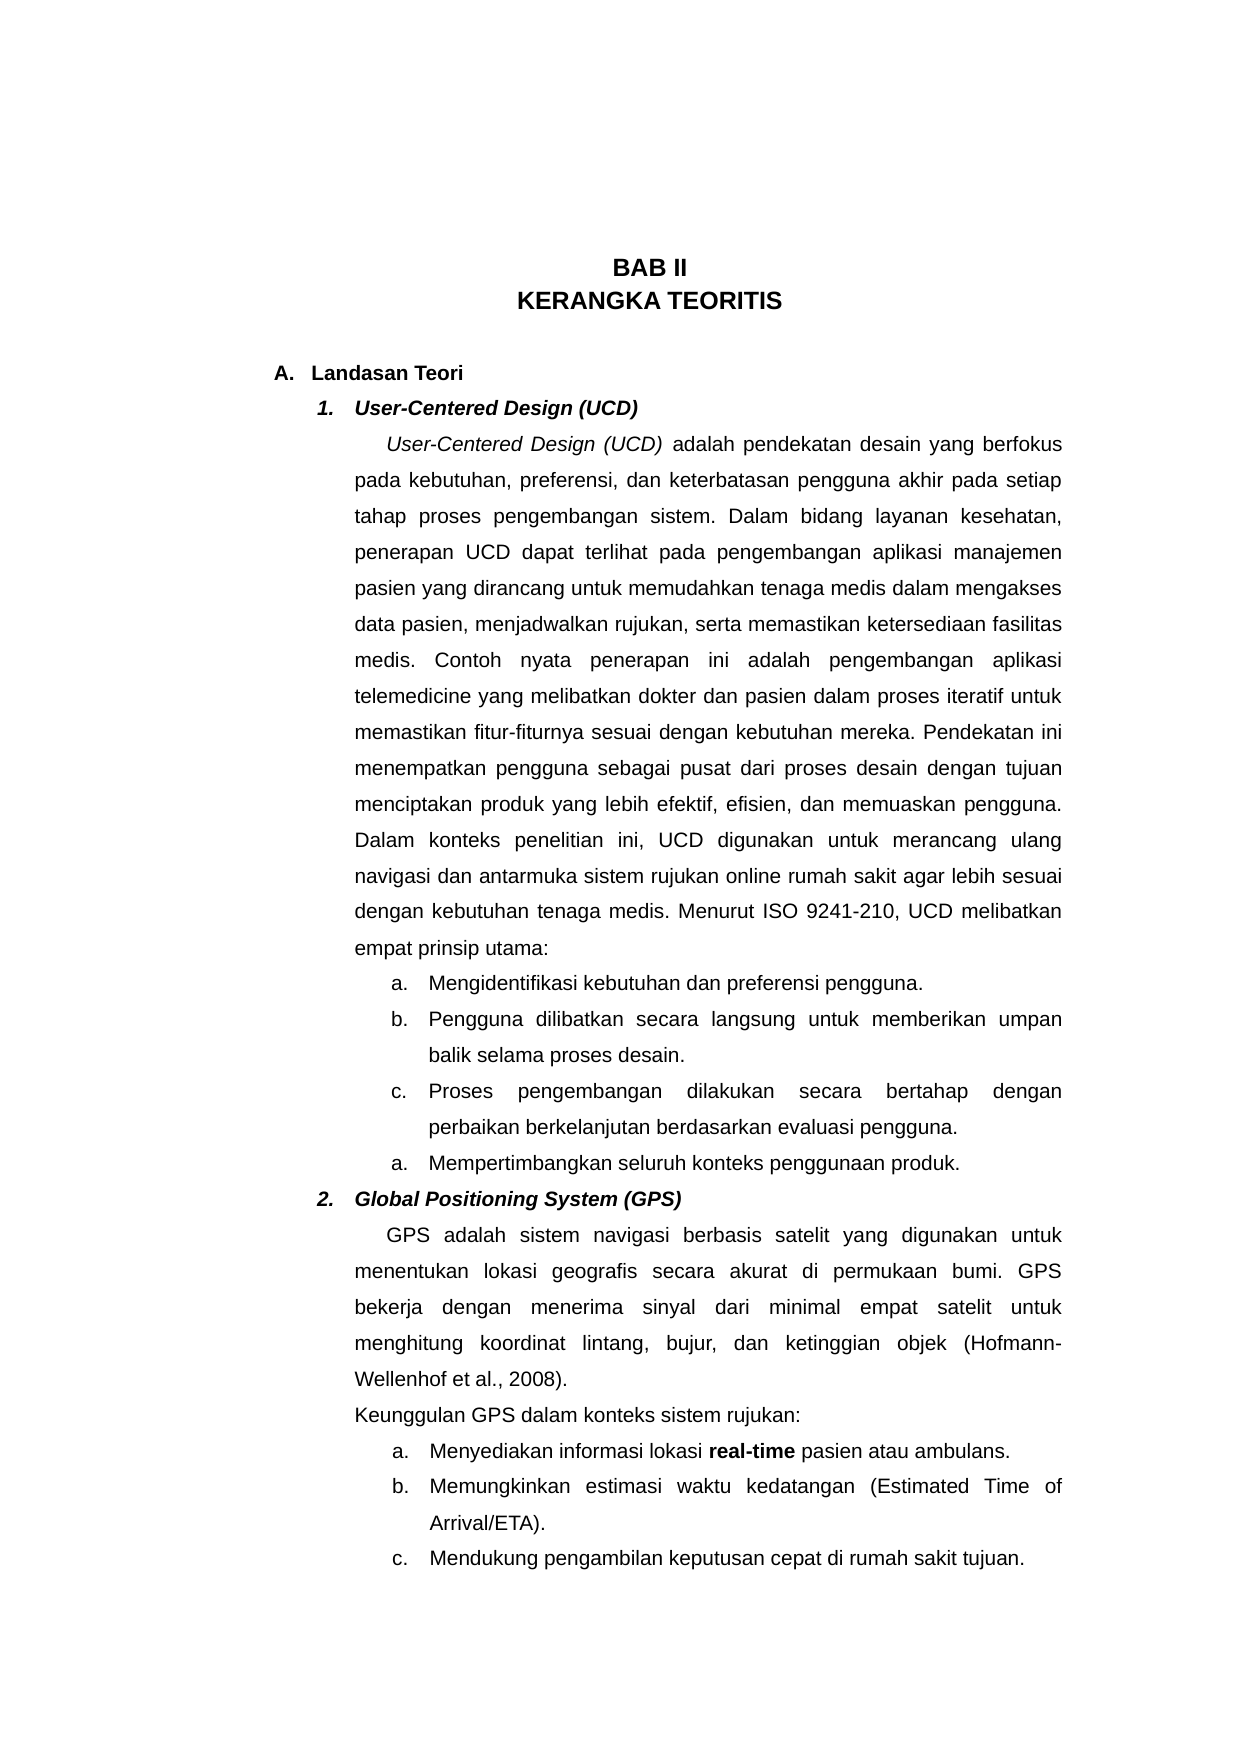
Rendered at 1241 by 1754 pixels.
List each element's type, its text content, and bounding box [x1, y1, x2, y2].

list Global Positioning System (GPS) [317, 1187, 1063, 1211]
list Menyediakan informasi lokasi real-time pasien atau ambulans. [392, 1438, 1063, 1462]
list Memungkinkan estimasi waktu kedatangan (Estimated Time of Arrival/ETA). [392, 1474, 1063, 1534]
list Mendukung pengambilan keputusan cepat di rumah sakit tujuan. [392, 1546, 1063, 1570]
text GPS adalah sistem navigasi berbasis satelit yang digunakan untuk menentukan lokasi geografis secara akurat di permukaan bumi. GPS bekerja dengan menerima sinyal dari minimal empat satelit untuk menghitung koordinat lintang, bujur, dan ketinggian objek (Hofmann-Wellenhof et al., 2008). [354, 1223, 1063, 1391]
text Keunggulan GPS dalam konteks sistem rujukan: [354, 1402, 1063, 1426]
list User-Centered Design (UCD) [317, 396, 1063, 420]
list Pengguna dilibatkan secara langsung untuk memberikan umpan balik selama proses desain. [391, 1007, 1063, 1067]
list Landasan Teori [274, 360, 1063, 384]
list Mempertimbangkan seluruh konteks penggunaan produk. [391, 1151, 1063, 1175]
list Proses pengembangan dilakukan secara bertahap dengan perbaikan berkelanjutan berdasarkan evaluasi pengguna. [391, 1079, 1063, 1139]
list User-Centered Design (UCD) adalah pendekatan desain yang berfokus pada kebutuhan, preferensi, dan keterbatasan pengguna akhir pada setiap tahap proses pengembangan sistem. Dalam bidang layanan kesehatan, penerapan UCD dapat terlihat pada pengembangan aplikasi manajemen pasien yang dirancang untuk memudahkan tenaga medis dalam mengakses data pasien, menjadwalkan rujukan, serta memastikan ketersediaan fasilitas medis. Contoh nyata penerapan ini adalah pengembangan aplikasi telemedicine yang melibatkan dokter dan pasien dalam proses iteratif untuk memastikan fitur-fiturnya sesuai dengan kebutuhan mereka. Pendekatan ini menempatkan pengguna sebagai pusat dari proses desain dengan tujuan menciptakan produk yang lebih efektif, efisien, dan memuaskan pengguna. Dalam konteks penelitian ini, UCD digunakan untuk merancang ulang navigasi dan antarmuka sistem rujukan online rumah sakit agar lebih sesuai dengan kebutuhan tenaga medis. Menurut ISO 9241-210, UCD melibatkan empat prinsip utama: [354, 432, 1063, 959]
list Mengidentifikasi kebutuhan dan preferensi pengguna. [391, 971, 1063, 995]
subtitle BAB II KERANGKA TEORITIS [236, 253, 1063, 315]
